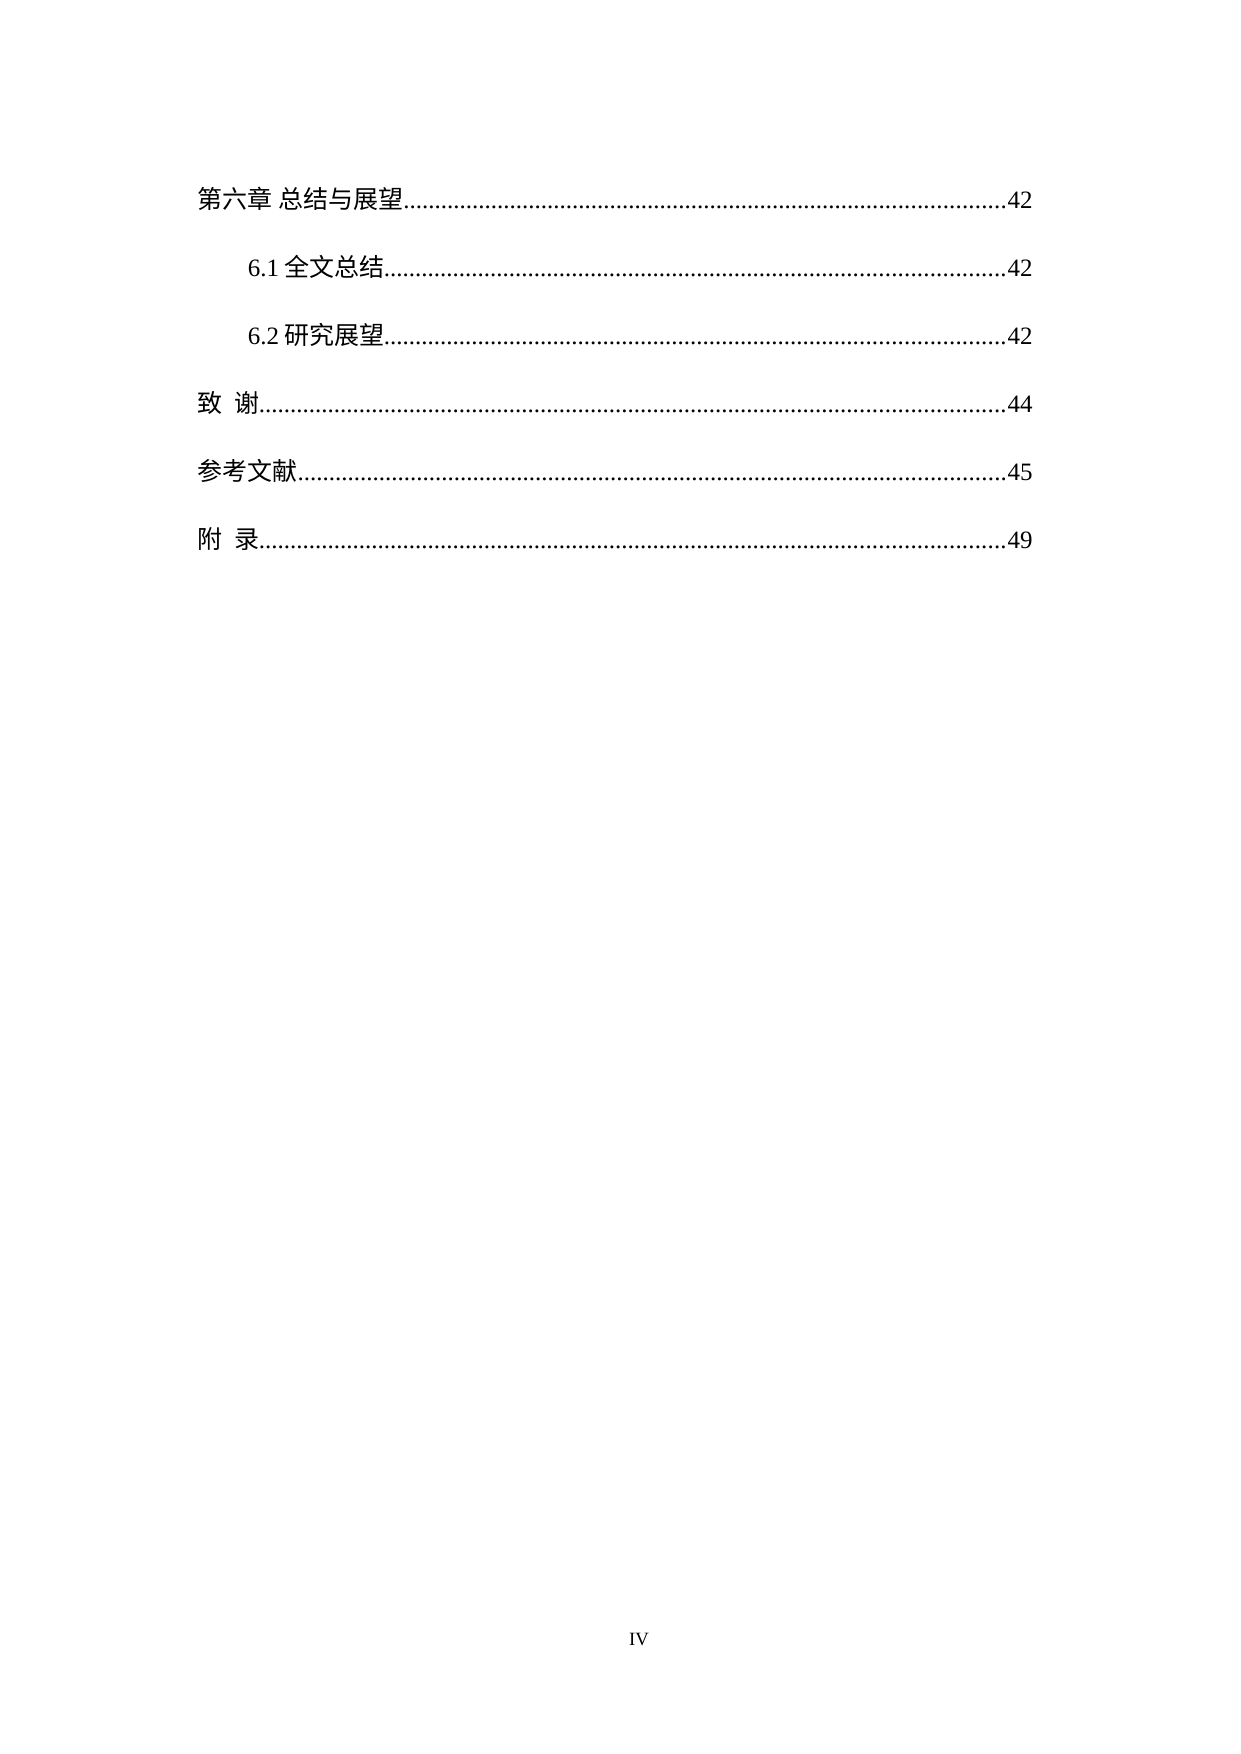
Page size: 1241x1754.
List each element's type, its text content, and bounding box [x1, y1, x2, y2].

text 6.1全文总结 42 [198, 232, 1092, 300]
text 6.2研究展望 42 [198, 300, 1092, 368]
text 致 谢 44 [148, 368, 1092, 436]
text 参考文献 45 [148, 436, 1092, 503]
text 第六章 总结与展望 42 [148, 164, 1092, 232]
text 附 录 49 [148, 503, 1092, 571]
